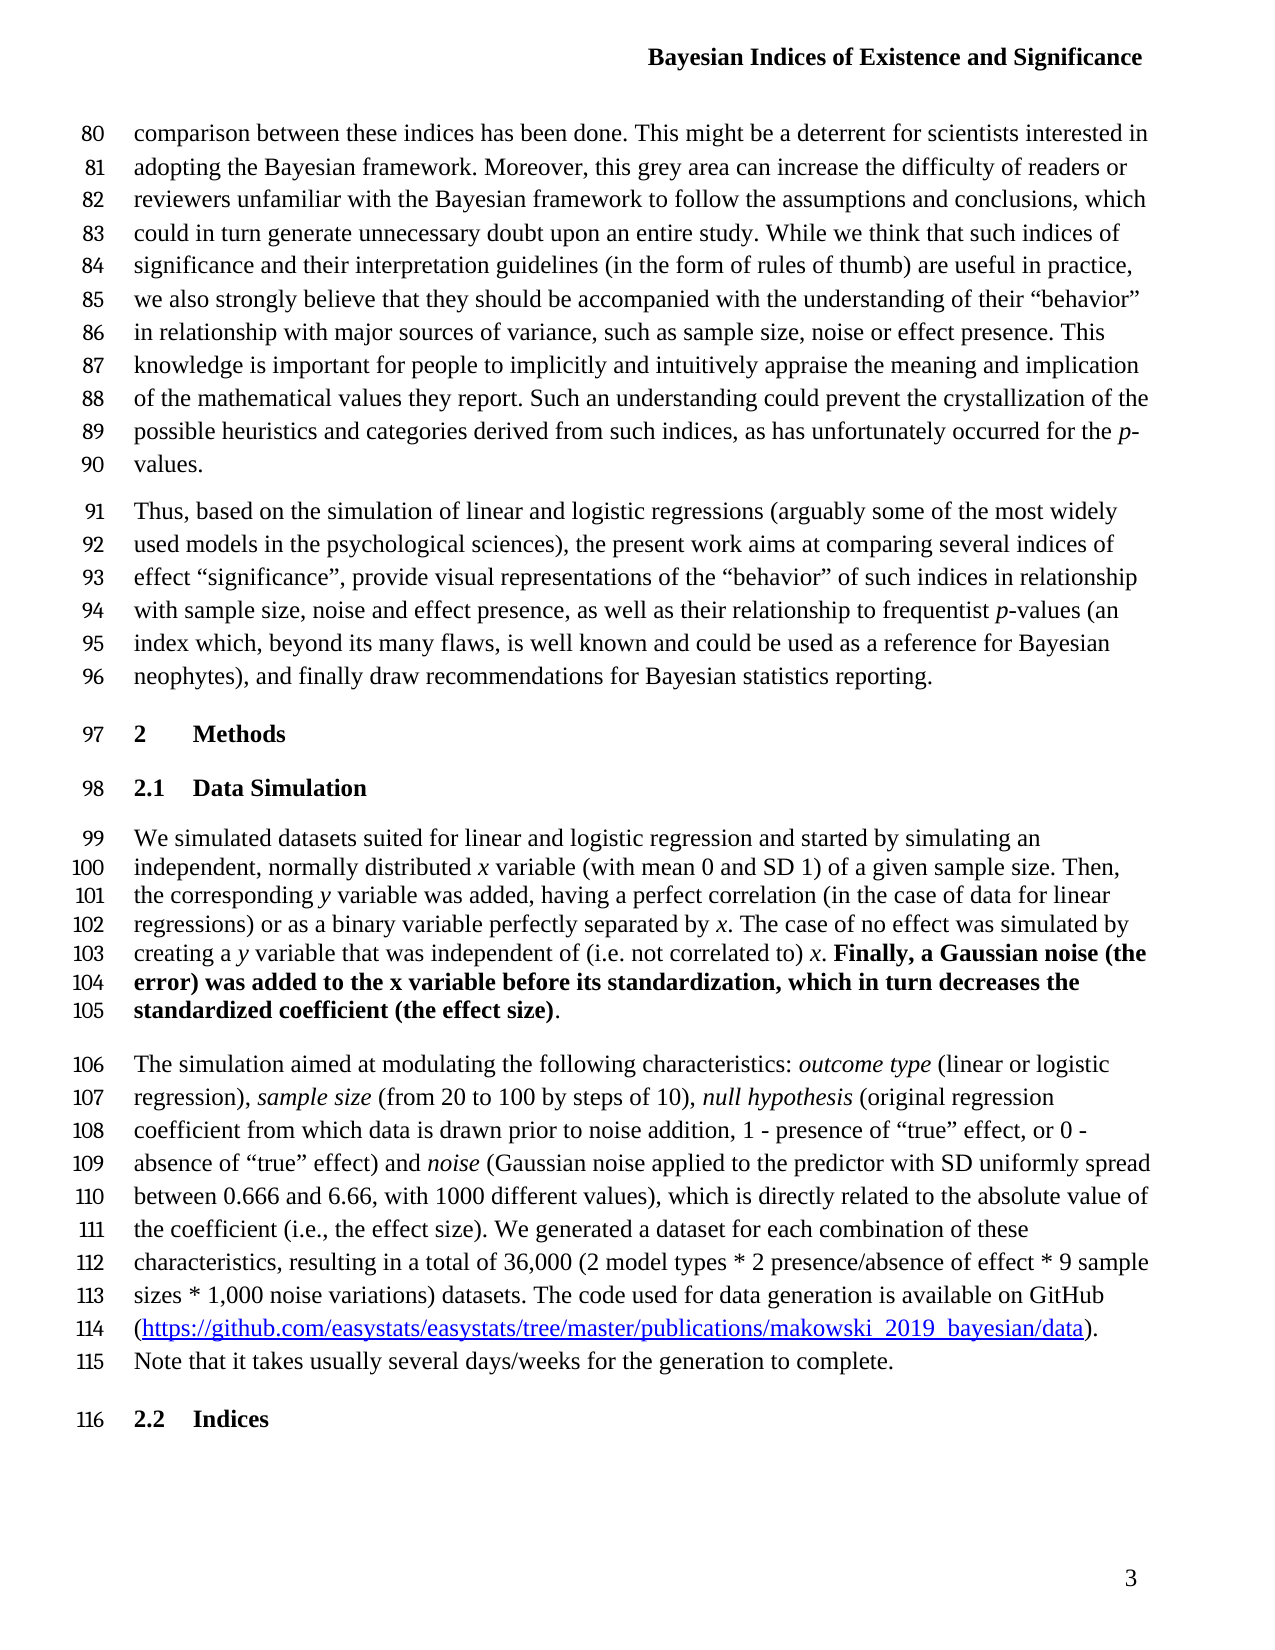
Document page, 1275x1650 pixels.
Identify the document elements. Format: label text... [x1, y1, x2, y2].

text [133, 118, 1152, 477]
text The simulation aimed at modulating the following characteristics: outcome type (linear or logistic regression), sample size (from 20 to 100 by steps of 10), null hypothesis (original regression coefficient from which data is drawn prior to noise addition, 1 - presence of “true” effect, or 0 - absence of “true” effect) and noise (Gaussian noise applied to the predictor with SD uniformly spread between 0.666 and 6.66, with 1000 different values), which is directly related to the absolute value of the coefficient (i.e., the effect size). We generated a dataset for each combination of these characteristics, resulting in a total of 36,000 (2 model types * 2 presence/absence of effect * 9 sample sizes * 1,000 noise variations) datasets. The code used for data generation is available on GitHub (https://github.com/easystats/easystats/tree/master/publications/makowski_2019_bayesian/data). Note that it takes usually several days/weeks for the generation to complete. [133, 1049, 1152, 1375]
subtitle Methods [133, 719, 1152, 748]
subtitle Indices [133, 1404, 1152, 1433]
text Thus, based on the simulation of linear and logistic regressions (arguably some of the most widely used models in the psychological sciences), the present work aims at comparing several indices of effect “significance”, provide visual representations of the “behavior” of such indices in relationship with sample size, noise and effect presence, as well as their relationship to frequentist p-values (an index which, beyond its many flaws, is well known and could be used as a reference for Bayesian neophytes), and finally draw recommendations for Bayesian statistics reporting. [133, 496, 1152, 690]
subtitle Data Simulation [133, 773, 1152, 802]
